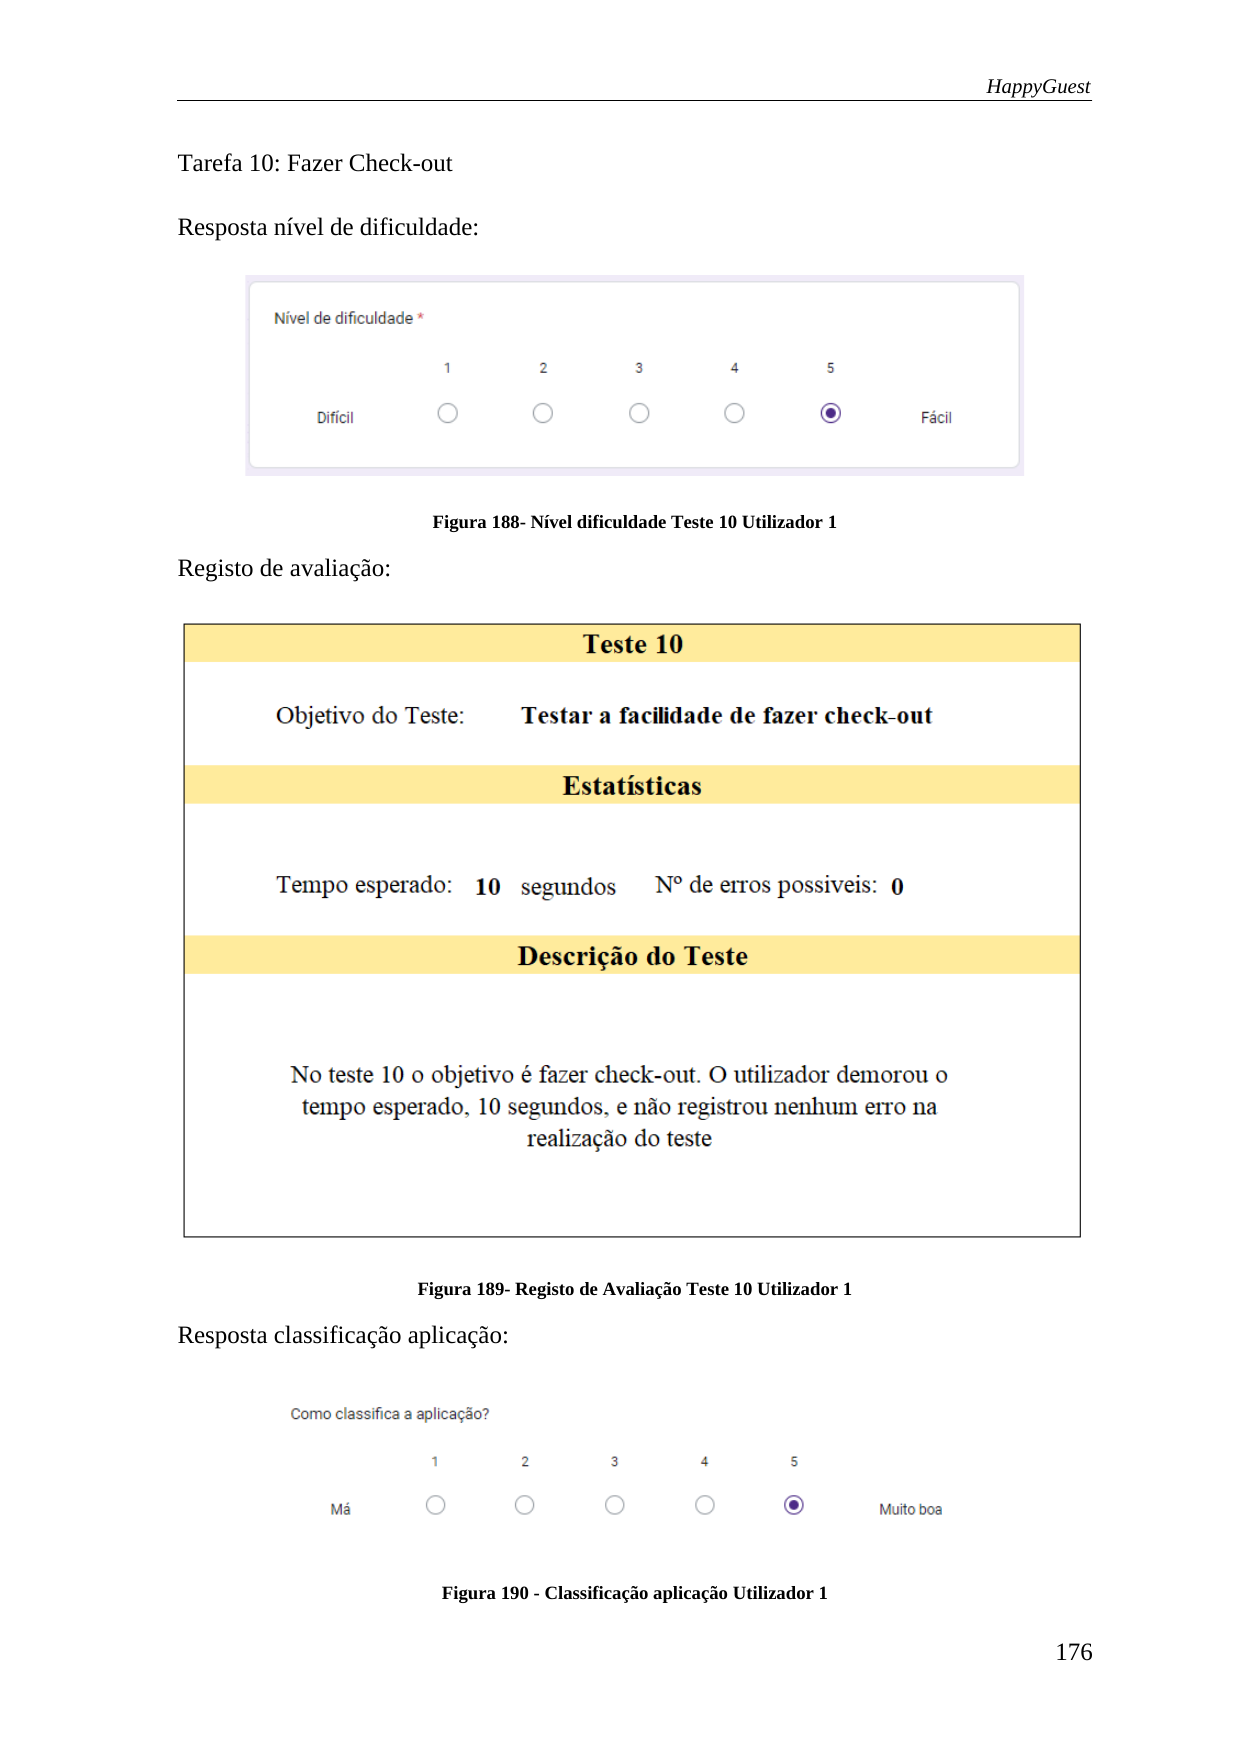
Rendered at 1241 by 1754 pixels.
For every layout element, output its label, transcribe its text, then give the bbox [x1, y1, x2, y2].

text Tarefa 10: Fazer Check-out [177, 148, 1092, 176]
text Registo de avaliação: [177, 553, 1092, 582]
picture [245, 275, 1025, 476]
picture [275, 1384, 995, 1547]
text Figura 190 - Classificação aplicação Utilizador 1 [177, 1582, 1092, 1604]
text Figura 188- Nível dificuldade Teste 10 Utilizador 1 [177, 511, 1092, 532]
picture [177, 617, 1093, 1243]
text Figura 189- Registo de Avaliação Teste 10 Utilizador 1 [177, 1278, 1092, 1299]
text Resposta classificação aplicação: [177, 1320, 1092, 1349]
text Resposta nível de dificuldade: [177, 212, 1092, 240]
